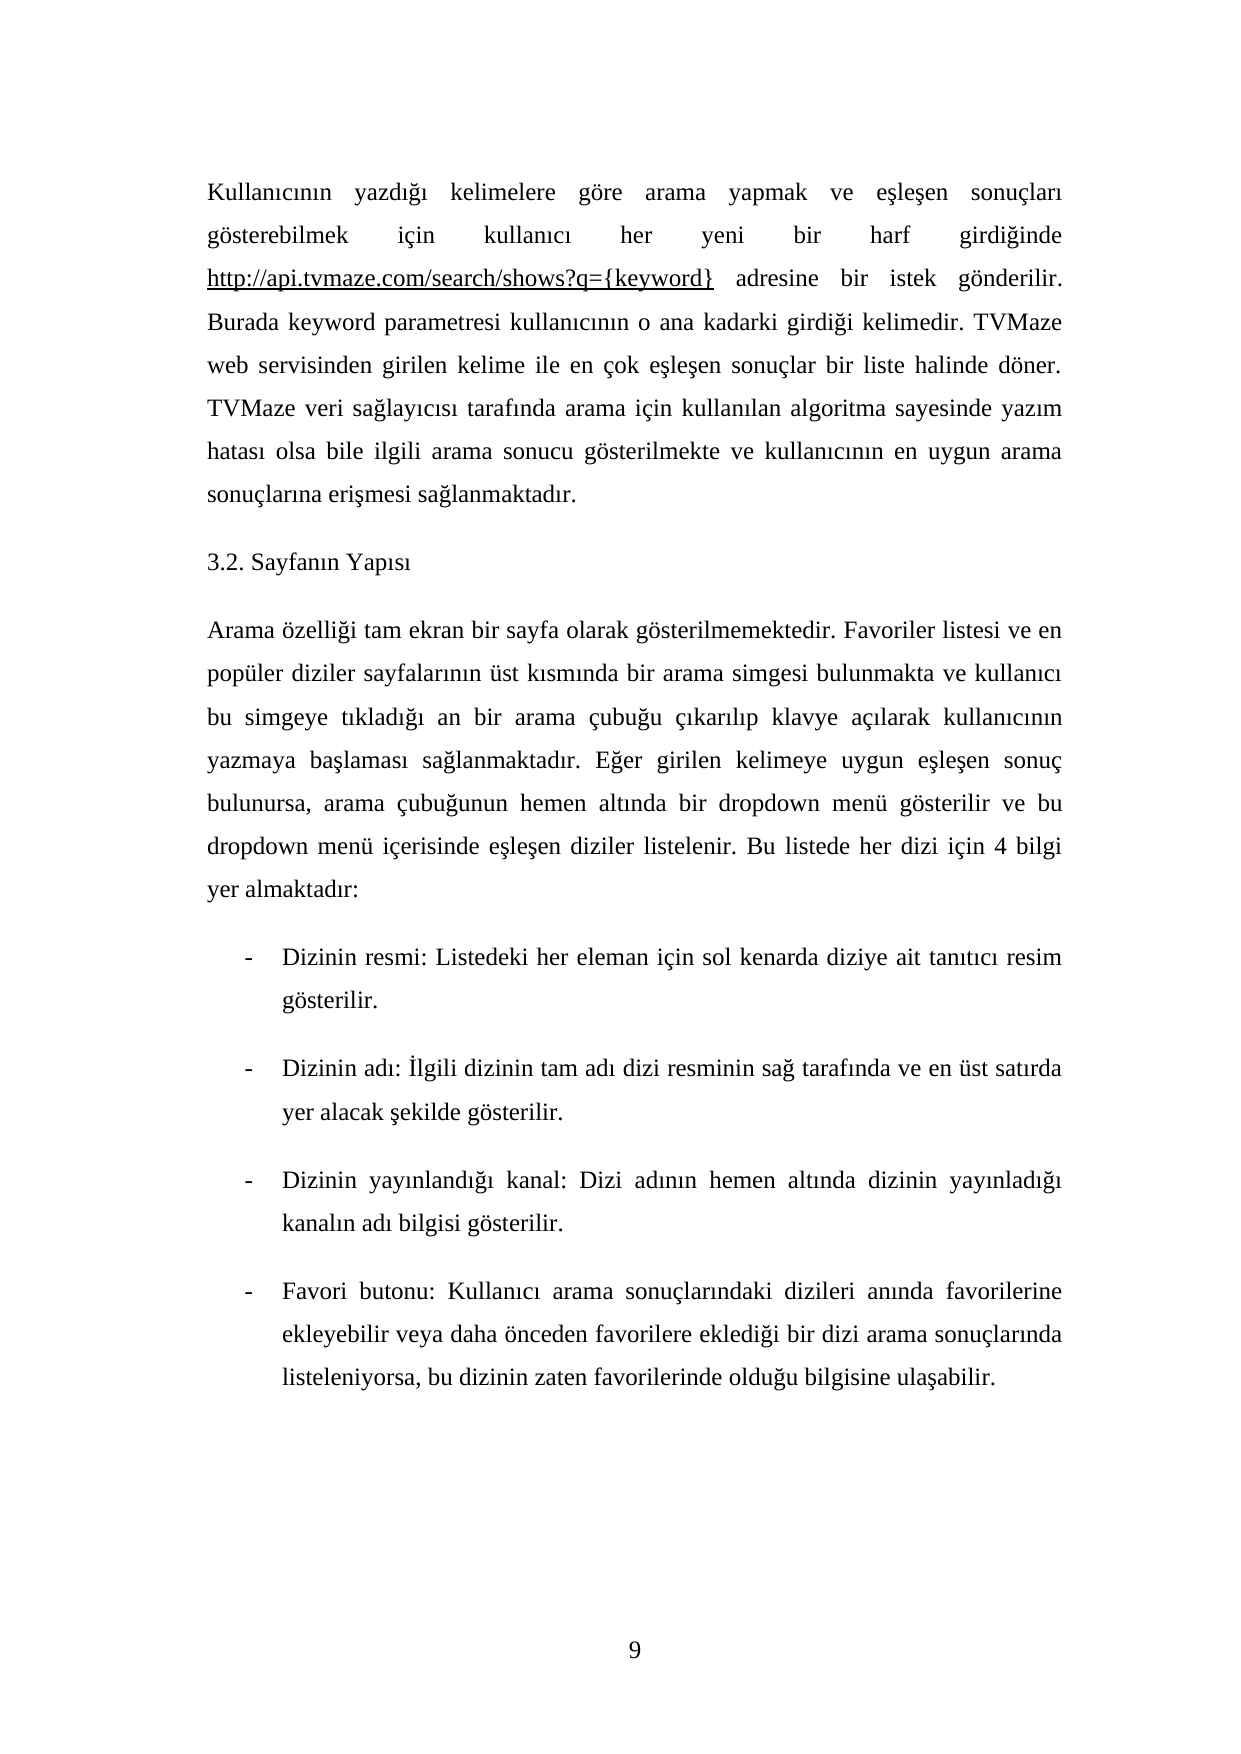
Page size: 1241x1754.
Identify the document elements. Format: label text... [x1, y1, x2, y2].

list Dizinin yayınlandığı kanal: Dizi adının hemen altında dizinin yayınladığı kanalın adı bilgisi gösterilir. [244, 1165, 1063, 1237]
list Favori butonu: Kullanıcı arama sonuçlarındaki dizileri anında favorilerine ekleyebilir veya daha önceden favorilere eklediği bir dizi arama sonuçlarında listeleniyorsa, bu dizinin zaten favorilerinde olduğu bilgisine ulaşabilir. [244, 1276, 1063, 1391]
list Dizinin resmi: Listedeki her eleman için sol kenarda diziye ait tanıtıcı resim gösterilir. [244, 942, 1063, 1014]
text 3.2. Sayfanın Yapısı [207, 547, 1063, 576]
text Kullanıcının yazdığı kelimelere göre arama yapmak ve eşleşen sonuçları gösterebilmek için kullanıcı her yeni bir harf girdiğinde http://api.tvmaze.com/search/shows?q={keyword} adresine bir istek gönderilir. Burada keyword parametresi kullanıcının o ana kadarki girdiği kelimedir. TVMaze web servisinden girilen kelime ile en çok eşleşen sonuçlar bir liste halinde döner. TVMaze veri sağlayıcısı tarafında arama için kullanılan algoritma sayesinde yazım hatası olsa bile ilgili arama sonucu gösterilmekte ve kullanıcının en uygun arama sonuçlarına erişmesi sağlanmaktadır. [207, 177, 1063, 508]
text Arama özelliği tam ekran bir sayfa olarak gösterilmemektedir. Favoriler listesi ve en popüler diziler sayfalarının üst kısmında bir arama simgesi bulunmakta ve kullanıcı bu simgeye tıkladığı an bir arama çubuğu çıkarılıp klavye açılarak kullanıcının yazmaya başlaması sağlanmaktadır. Eğer girilen kelimeye uygun eşleşen sonuç bulunursa, arama çubuğunun hemen altında bir dropdown menü gösterilir ve bu dropdown menü içerisinde eşleşen diziler listelenir. Bu listede her dizi için 4 bilgi yer almaktadır: [207, 615, 1063, 903]
list Dizinin adı: İlgili dizinin tam adı dizi resminin sağ tarafında ve en üst satırda yer alacak şekilde gösterilir. [244, 1053, 1063, 1125]
